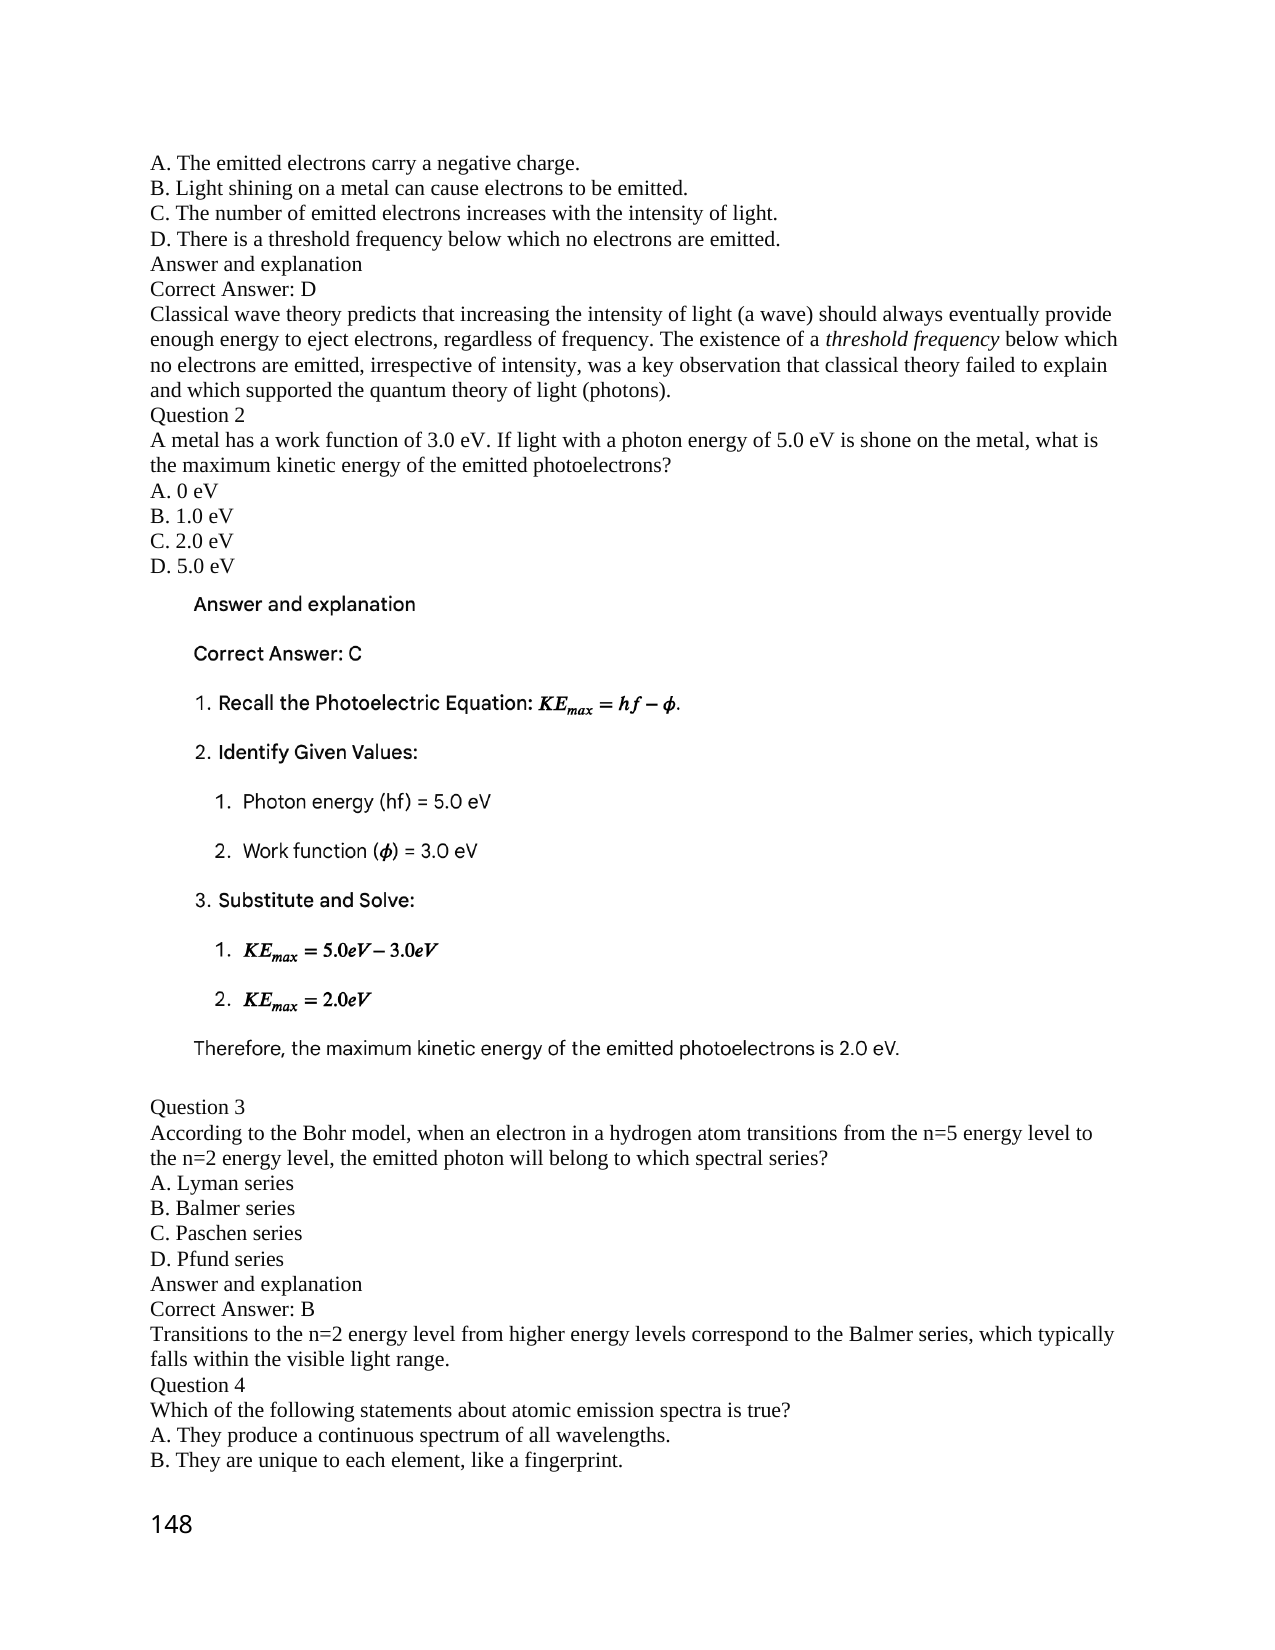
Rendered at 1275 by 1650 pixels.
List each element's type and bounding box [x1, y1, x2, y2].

picture [150, 578, 1125, 1095]
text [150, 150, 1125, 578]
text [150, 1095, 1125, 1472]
